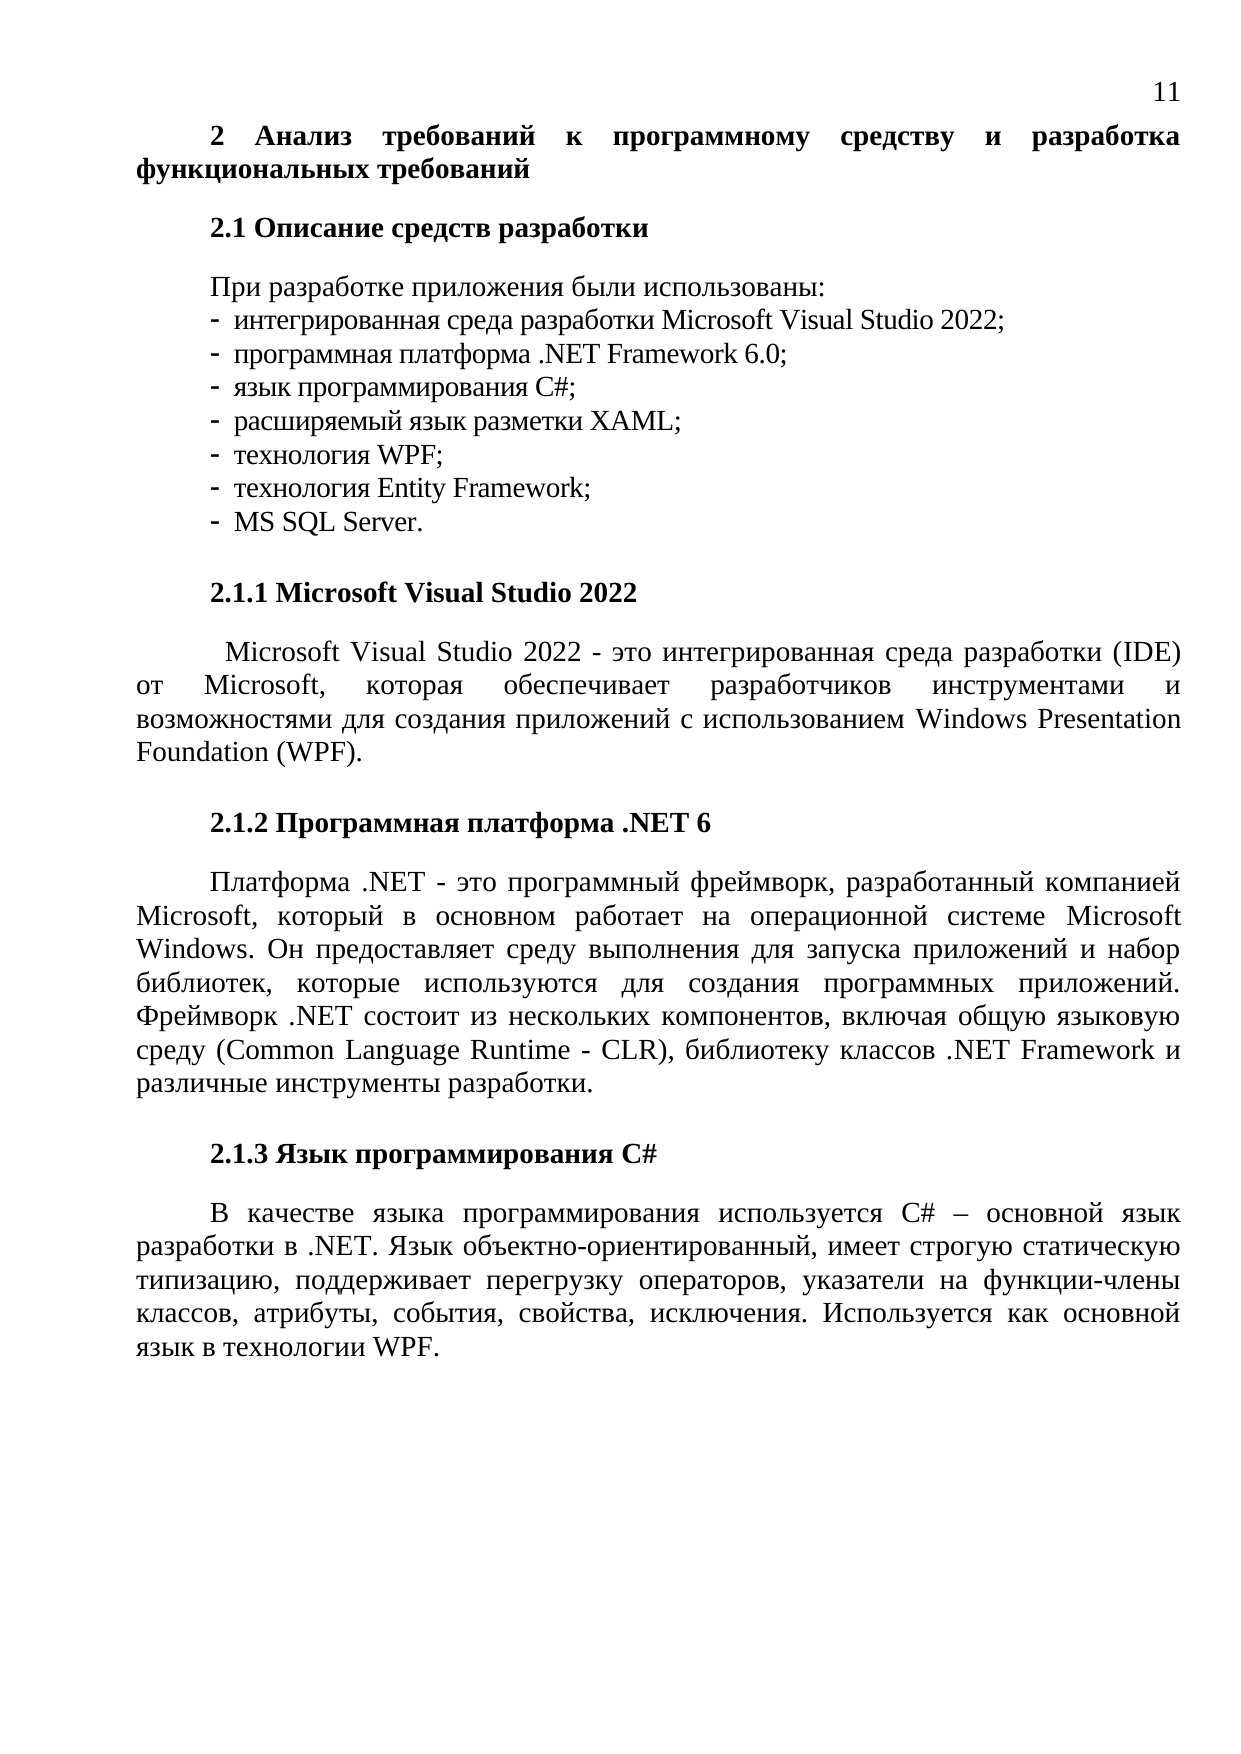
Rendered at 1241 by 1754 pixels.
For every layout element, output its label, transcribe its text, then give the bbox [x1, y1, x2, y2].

list технология Entity Framework; [136, 471, 1181, 504]
list язык программирования C#; [136, 369, 1181, 403]
text Microsoft Visual Studio 2022 - это интегрированная среда разработки (IDE) от Microsoft, которая обеспечивает разработчиков инструментами и возможностями для создания приложений с использованием Windows Presentation Foundation (WPF). [136, 634, 1181, 768]
list интегрированная среда разработки Microsoft Visual Studio 2022; [136, 302, 1181, 336]
list расширяемый язык разметки XAML; [136, 403, 1181, 437]
list технология WPF; [136, 437, 1181, 471]
subtitle 2.1.3 Язык программирования C# [136, 1136, 1181, 1170]
text При разработке приложения были использованы: [136, 269, 1181, 302]
text Платформа .NET - это программный фреймворк, разработанный компанией Microsoft, который в основном работает на операционной системе Microsoft Windows. Он предоставляет среду выполнения для запуска приложений и набор библиотек, которые используются для создания программных приложений. Фреймворк .NET состоит из нескольких компонентов, включая общую языковую среду (Common Language Runtime - CLR), библиотеку классов .NET Framework и различные инструменты разработки. [136, 864, 1181, 1099]
list программная платформа .NET Framework 6.0; [136, 336, 1181, 369]
subtitle 2 Анализ требований к программному средству и разработка функциональных требований [136, 118, 1181, 185]
text В качестве языка программирования используется C# – основной язык разработки в .NET. Язык объектно-ориентированный, имеет строгую статическую типизацию, поддерживает перегрузку операторов, указатели на функции-члены классов, атрибуты, события, свойства, исключения. Используется как основной язык в технологии WPF. [136, 1195, 1181, 1363]
list MS SQL Server. [136, 504, 1181, 538]
subtitle 2.1.2 Программная платформа .NET 6 [136, 806, 1181, 839]
subtitle 2.1 Описание средств разработки [136, 210, 1181, 244]
subtitle 2.1.1 Microsoft Visual Studio 2022 [136, 575, 1181, 609]
